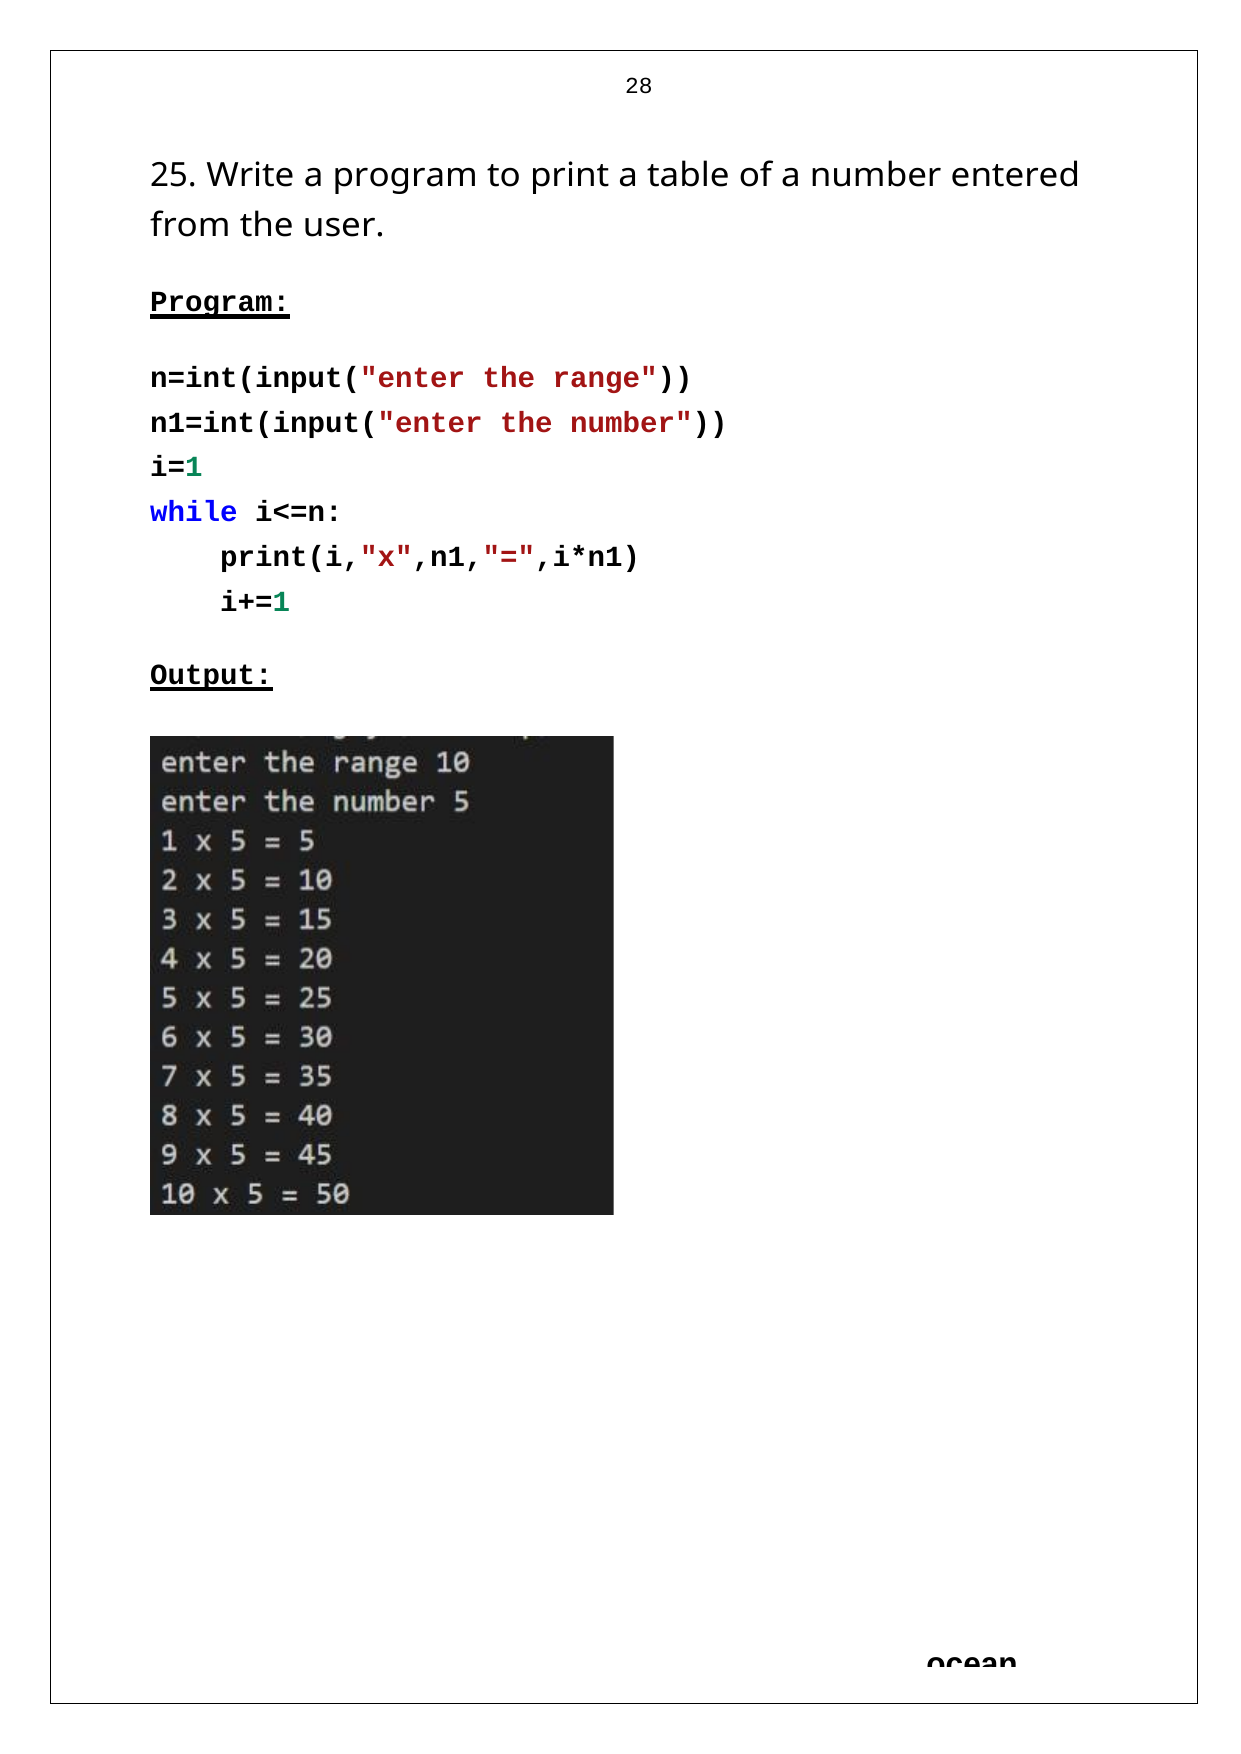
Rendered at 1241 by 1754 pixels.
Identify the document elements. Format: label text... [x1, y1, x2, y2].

text Program: [150, 288, 1197, 321]
picture [150, 736, 614, 1215]
text n=int(input("enter the range")) n1=int(input("enter the number")) i=1 [150, 364, 729, 486]
text print(i,"x",n1,"=",i*n1) i+=1 [220, 542, 642, 620]
text while i<=n: [150, 497, 1197, 531]
subtitle Write a program to print a table of a number entered from the user. [150, 151, 1088, 246]
text Output: [150, 660, 1197, 693]
